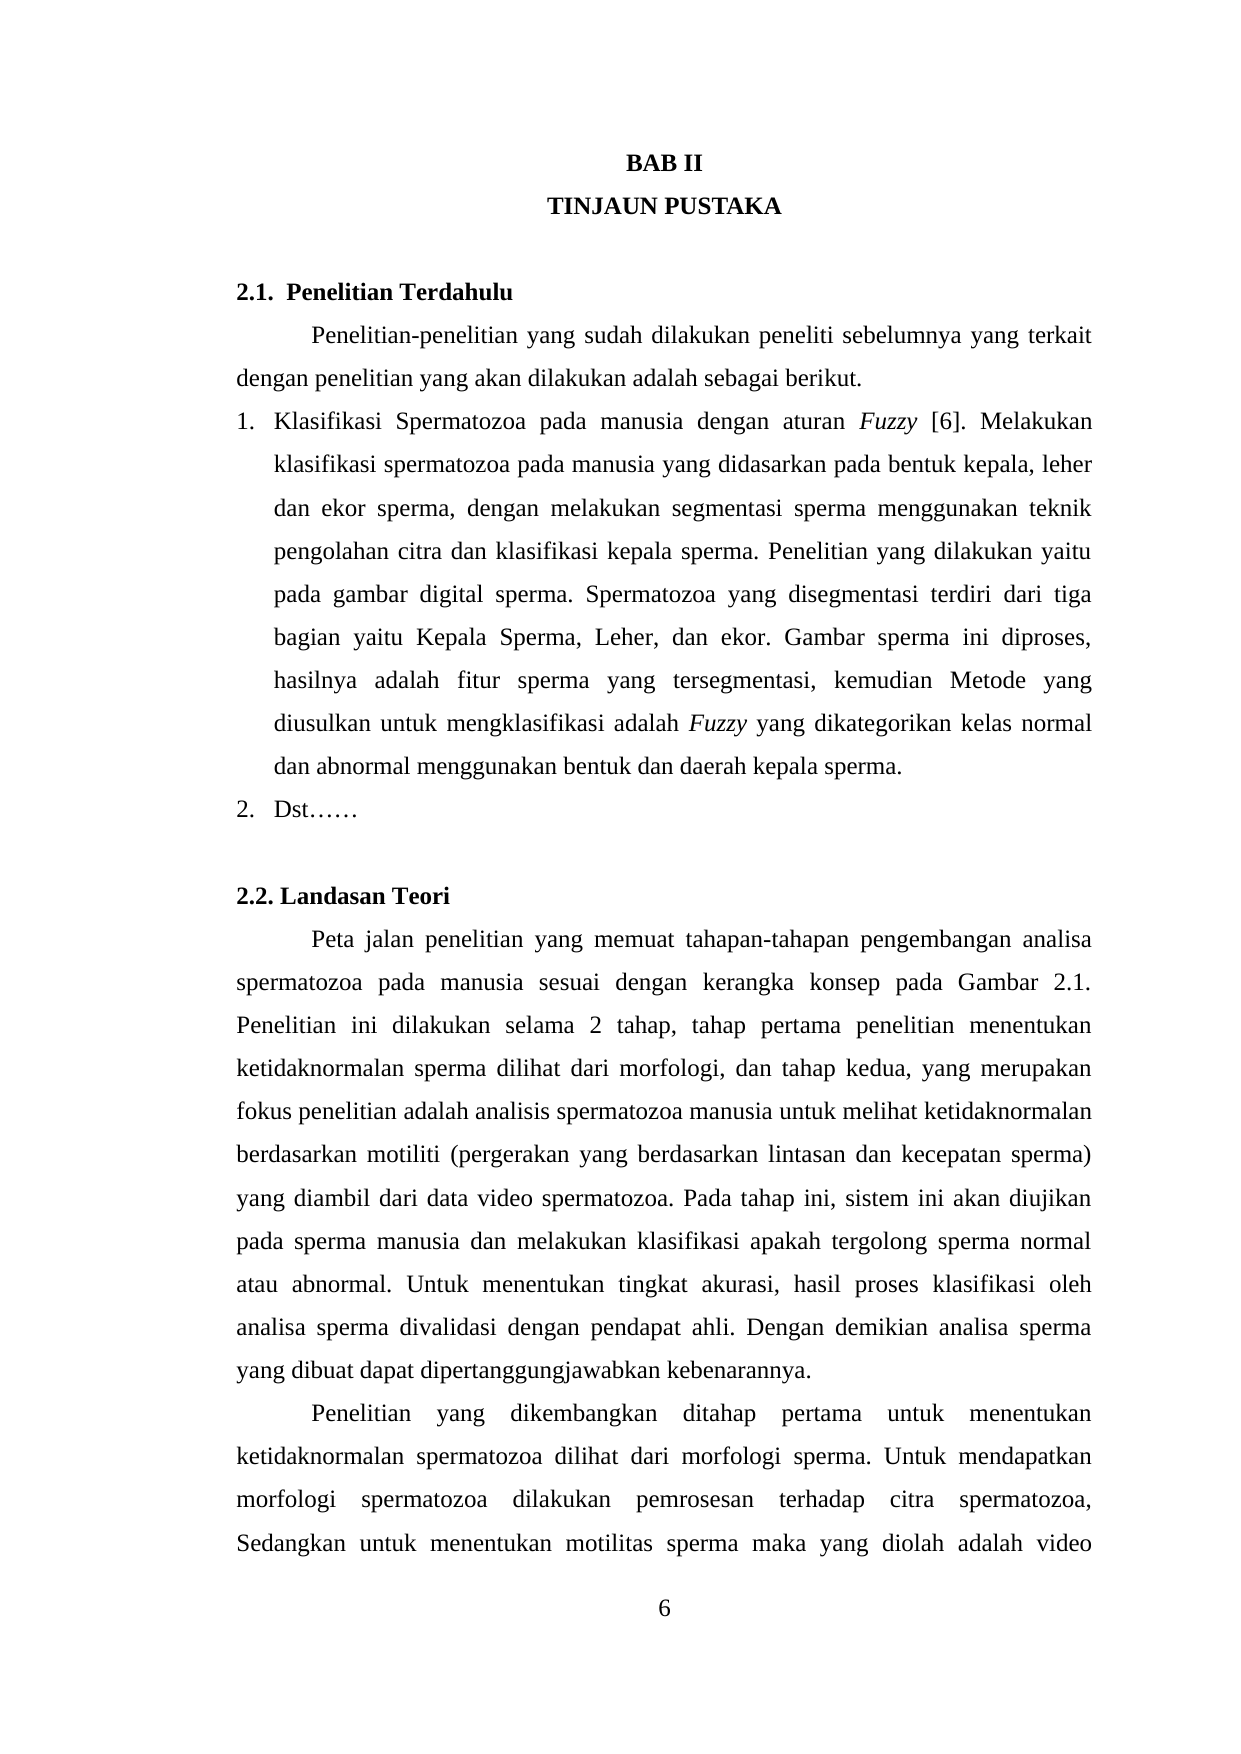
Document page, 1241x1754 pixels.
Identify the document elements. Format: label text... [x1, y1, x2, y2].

text Peta jalan penelitian yang memuat tahapan-tahapan pengembangan analisa spermatozoa pada manusia sesuai dengan kerangka konsep pada Gambar 2.1. Penelitian ini dilakukan selama 2 tahap, tahap pertama penelitian menentukan ketidaknormalan sperma dilihat dari morfologi, dan tahap kedua, yang merupakan fokus penelitian adalah analisis spermatozoa manusia untuk melihat ketidaknormalan berdasarkan motiliti (pergerakan yang berdasarkan lintasan dan kecepatan sperma) yang diambil dari data video spermatozoa. Pada tahap ini, sistem ini akan diujikan pada sperma manusia dan melakukan klasifikasi apakah tergolong sperma normal atau abnormal. Untuk menentukan tingkat akurasi, hasil proses klasifikasi oleh analisa sperma divalidasi dengan pendapat ahli. Dengan demikian analisa sperma yang dibuat dapat dipertanggungjawabkan kebenarannya. [236, 924, 1092, 1384]
text Penelitian-penelitian yang sudah dilakukan peneliti sebelumnya yang terkait dengan penelitian yang akan dilakukan adalah sebagai berikut. [236, 320, 1092, 392]
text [236, 1398, 1092, 1556]
text 2.2. Landasan Teori [236, 881, 1092, 909]
list Klasifikasi Spermatozoa pada manusia dengan aturan Fuzzy [6]. Melakukan klasifikasi spermatozoa pada manusia yang didasarkan pada bentuk kepala, leher dan ekor sperma, dengan melakukan segmentasi sperma menggunakan teknik pengolahan citra dan klasifikasi kepala sperma. Penelitian yang dilakukan yaitu pada gambar digital sperma. Spermatozoa yang disegmentasi terdiri dari tiga bagian yaitu Kepala Sperma, Leher, dan ekor. Gambar sperma ini diproses, hasilnya adalah fitur sperma yang tersegmentasi, kemudian Metode yang diusulkan untuk mengklasifikasi adalah Fuzzy yang dikategorikan kelas normal dan abnormal menggunakan bentuk dan daerah kepala sperma. [236, 406, 1092, 780]
list Dst…… [236, 794, 1092, 823]
text 2.1. Penelitian Terdahulu [236, 277, 1092, 306]
subtitle BAB II TINJAUN PUSTAKA [236, 148, 1092, 219]
